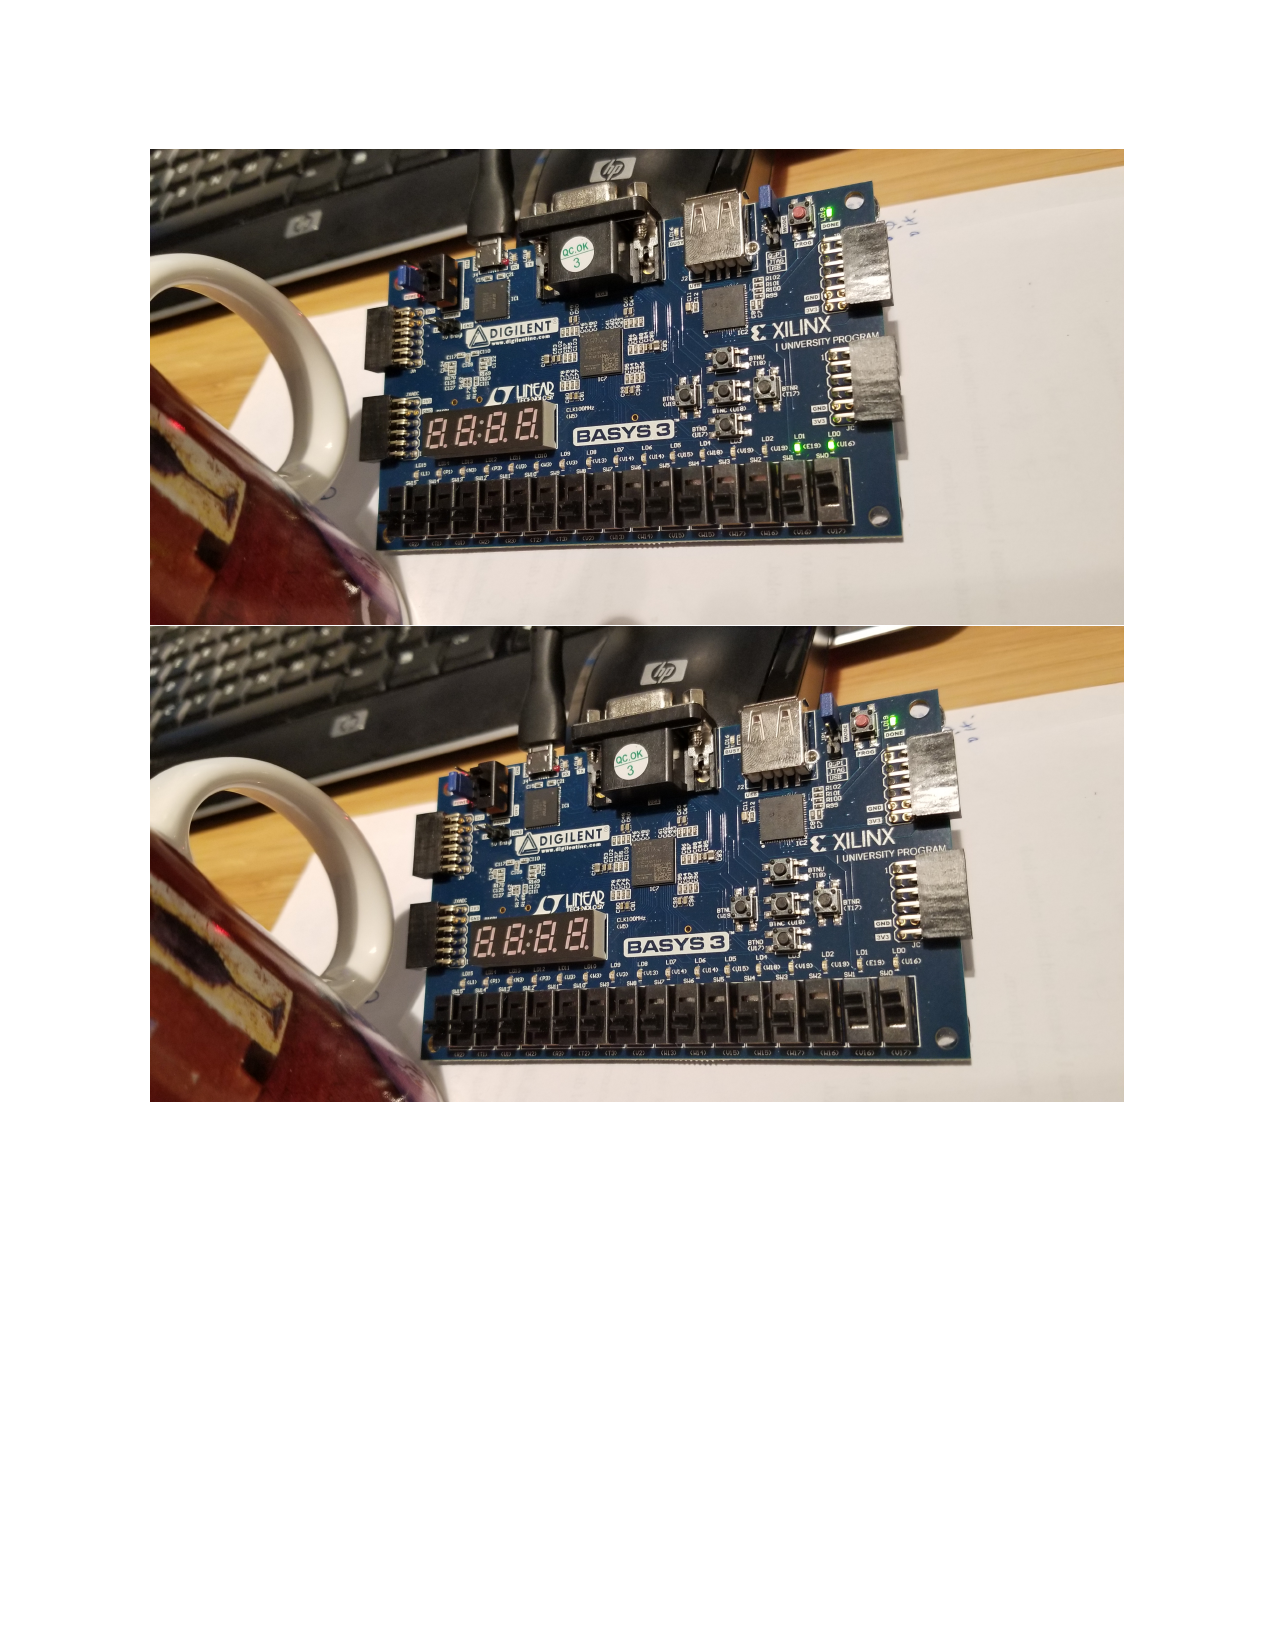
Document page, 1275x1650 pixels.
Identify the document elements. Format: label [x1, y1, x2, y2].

picture [150, 626, 1124, 1102]
picture [150, 149, 1124, 625]
